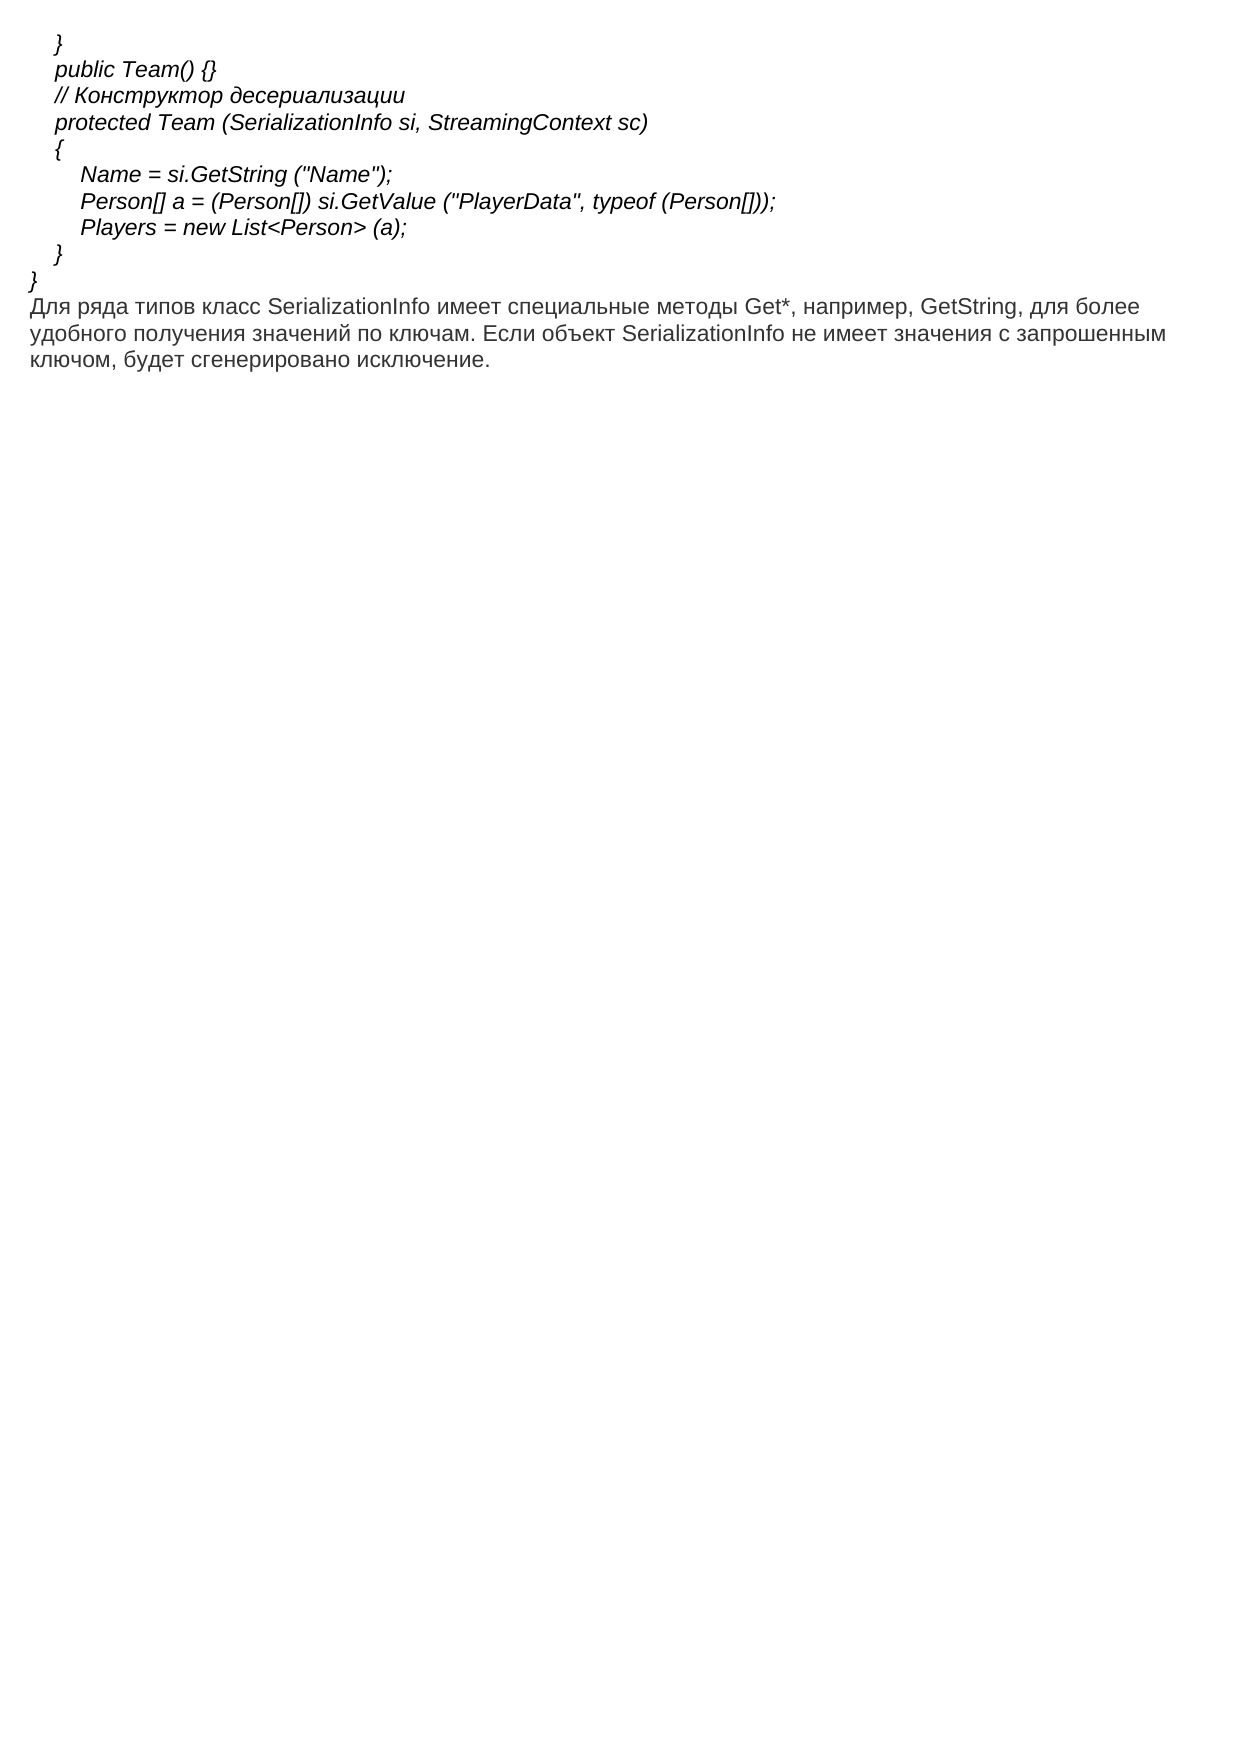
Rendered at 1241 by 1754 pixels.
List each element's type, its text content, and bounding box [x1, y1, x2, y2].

text } [29, 240, 1211, 267]
text } [29, 267, 1211, 293]
text // Конструктор десериализации [29, 82, 1211, 109]
text Для ряда типов класс SerializationInfo имеет специальные методы Get*, например, GetString, для более удобного получения значений по ключам. Если объект SerializationInfo не имеет значения с запрошенным ключом, будет сгенерировано исключение. [29, 293, 1211, 372]
text { [29, 135, 1211, 161]
text protected Team (SerializationInfo si, StreamingContext sc) [29, 109, 1211, 135]
text } [29, 29, 1211, 56]
text Person[] a = (Person[]) si.GetValue ("PlayerData", typeof (Person[])); [29, 188, 1211, 214]
text Name = si.GetString ("Name"); [29, 161, 1211, 188]
text public Team() {} [29, 56, 1211, 82]
text Players = new List<Person> (a); [29, 214, 1211, 240]
